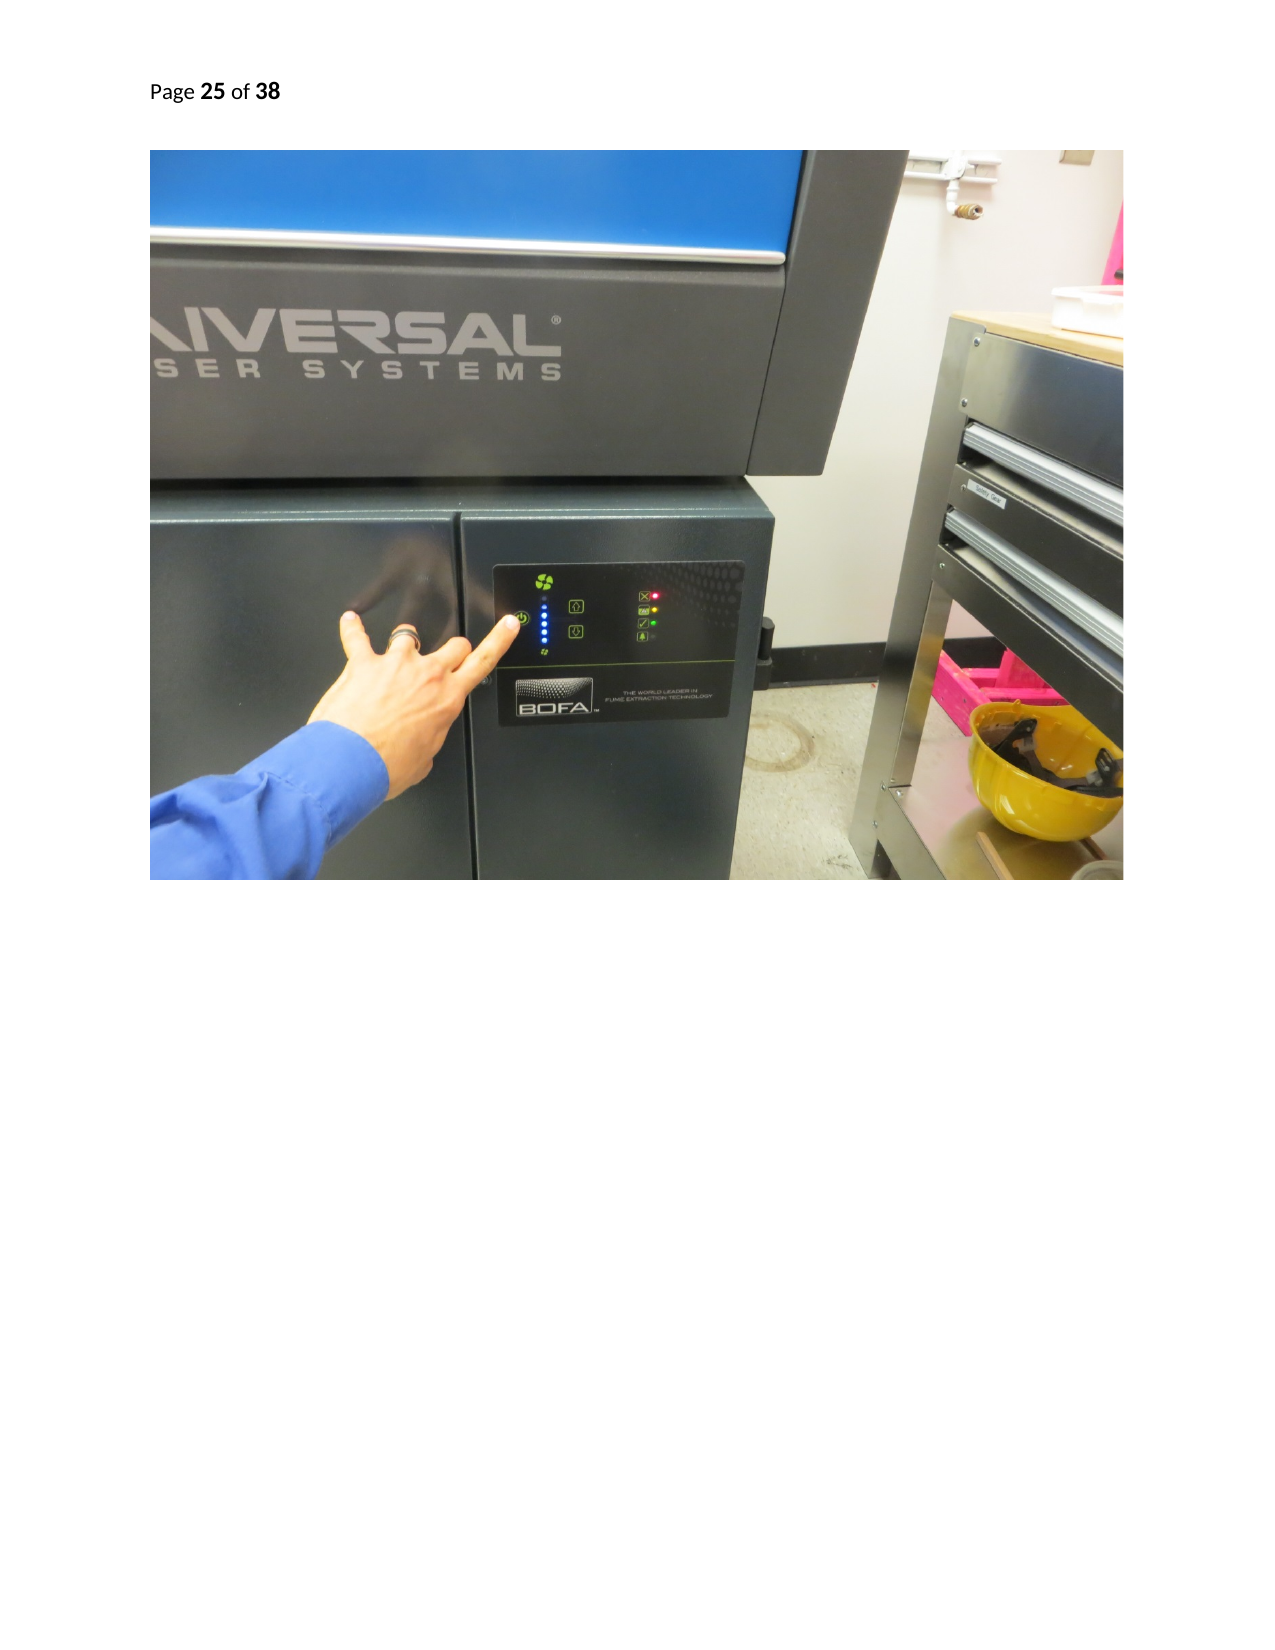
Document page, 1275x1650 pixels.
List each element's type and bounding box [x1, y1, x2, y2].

picture [150, 150, 1124, 880]
